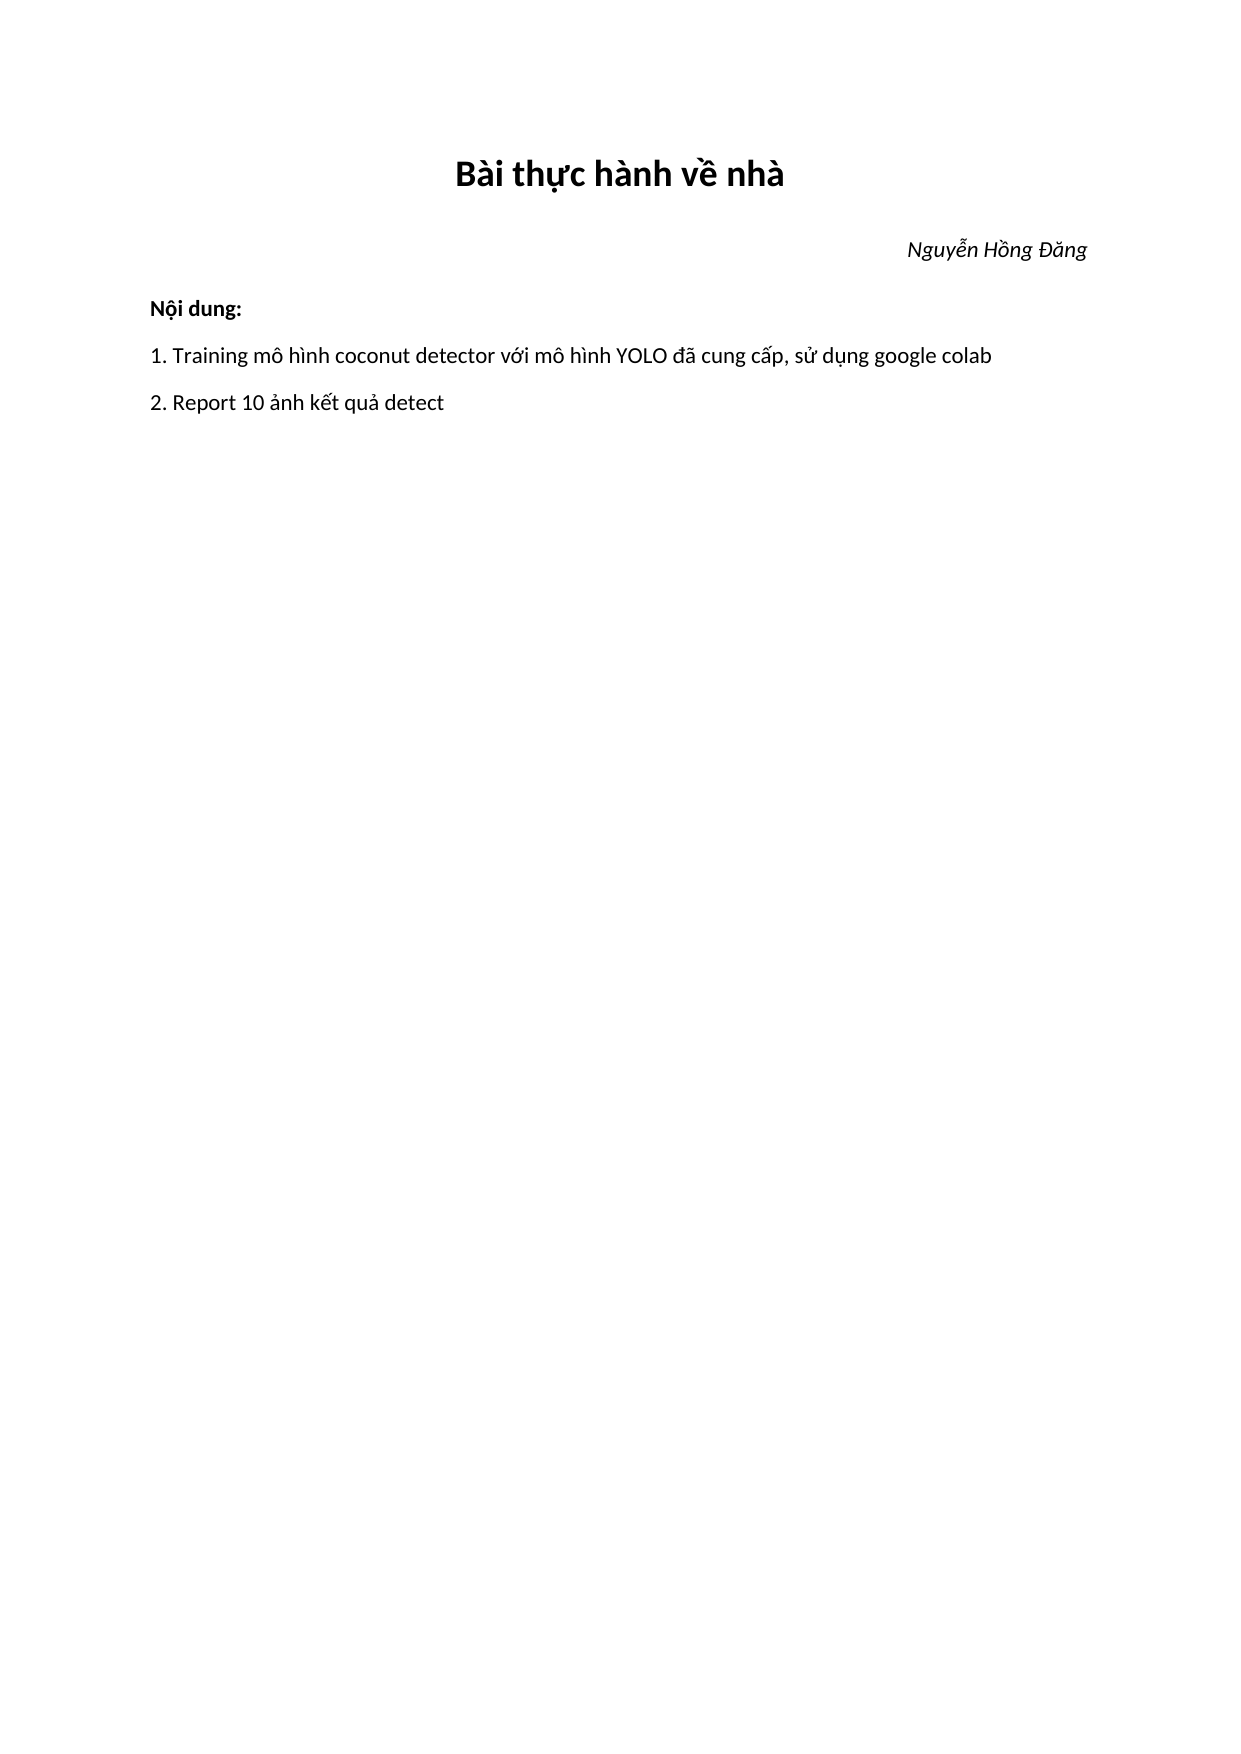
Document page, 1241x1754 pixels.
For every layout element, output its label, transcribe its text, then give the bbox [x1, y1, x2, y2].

text Nguyễn Hồng Đăng [150, 235, 1090, 263]
text 1. Training mô hình coconut detector với mô hình YOLO đã cung cấp, sử dụng google colab [150, 341, 1090, 369]
text 2. Report 10 ảnh kết quả detect [150, 388, 1090, 416]
text Nội dung: [150, 294, 1090, 322]
text Bài thực hành về nhà [150, 150, 1090, 196]
